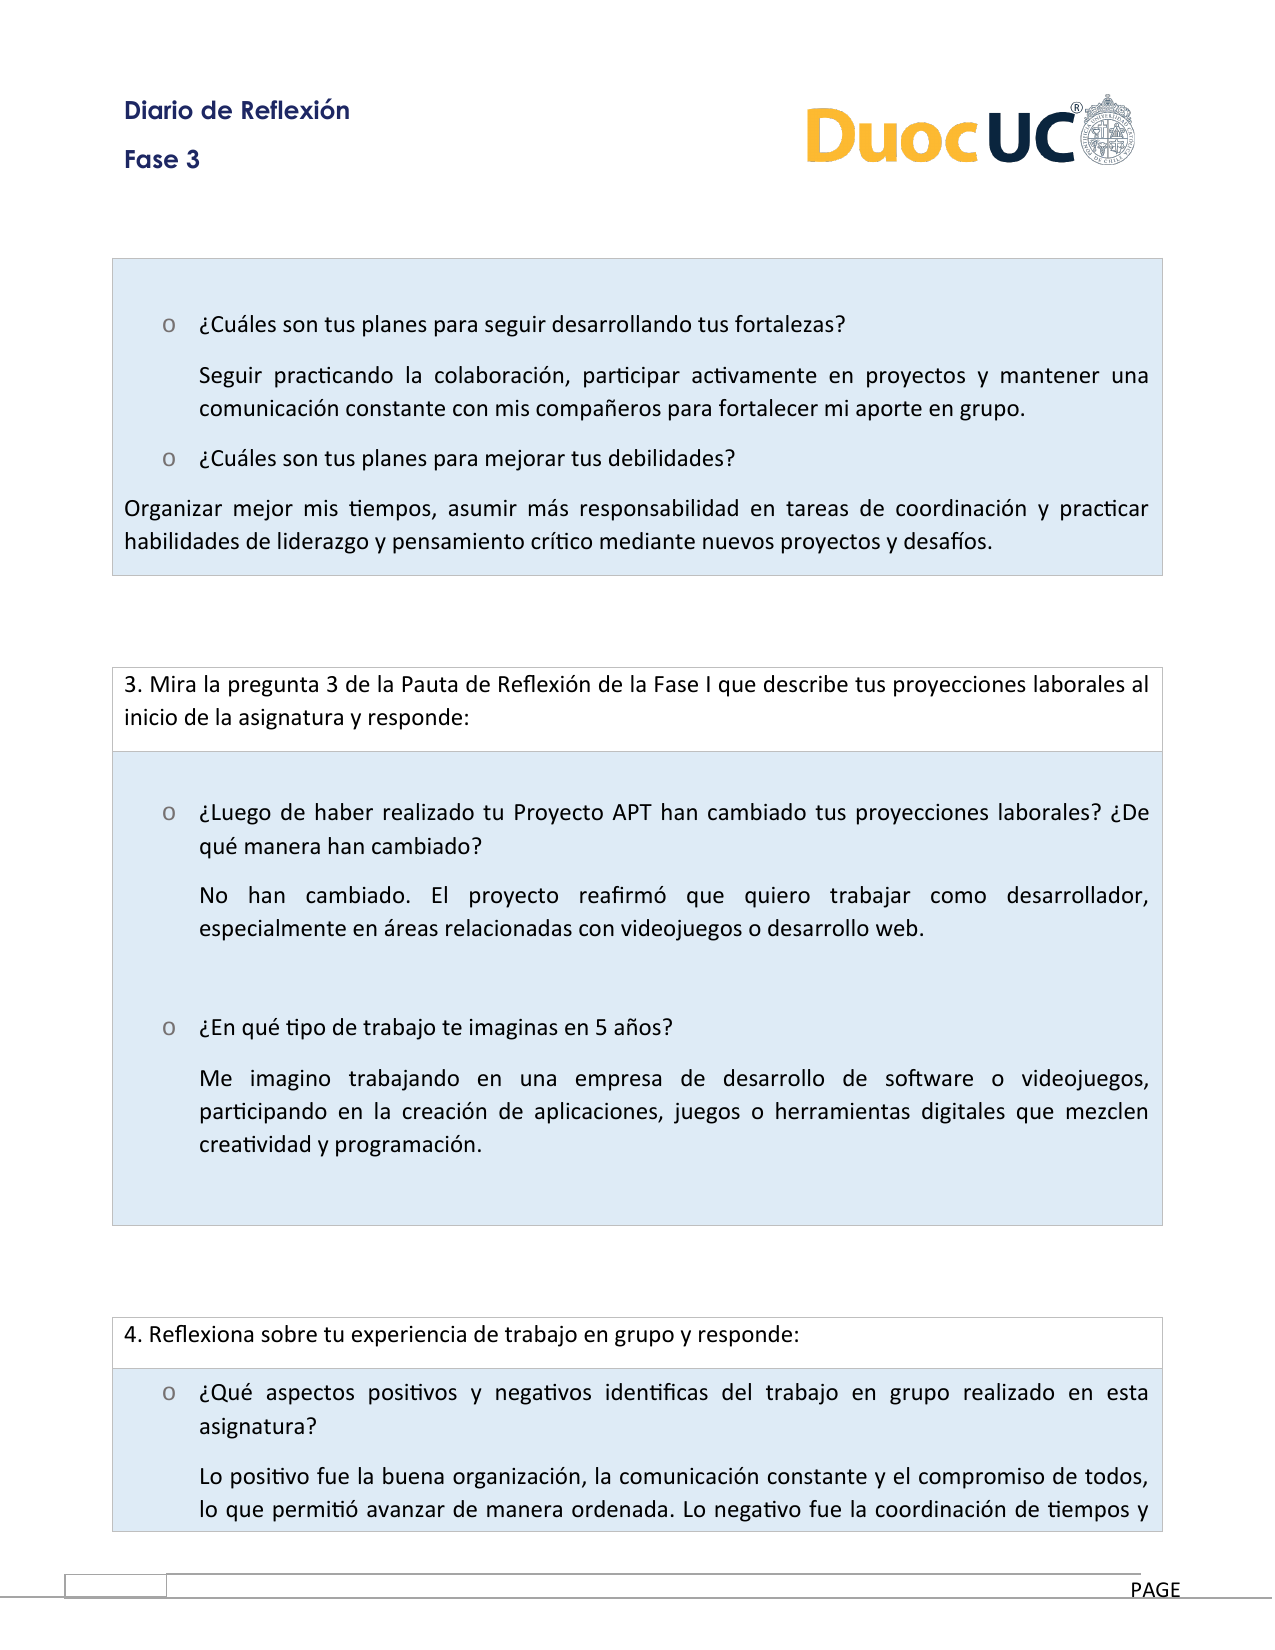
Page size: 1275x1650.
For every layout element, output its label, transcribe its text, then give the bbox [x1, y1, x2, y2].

picture [807, 94, 1135, 165]
table_cell ¿Luego de haber realizado tu Proyecto APT han cambiado tus proyecciones laborales? ¿De qué manera han cambiado? No han cambiado. El proyecto reafirmó que quiero trabajar como desarrollador, especialmente en áreas relacionadas con videojuegos o desarrollo web. ¿En qué tipo de trabajo te imaginas en 5 años? Me imagino trabajando en una empresa de desarrollo de software o videojuegos, participando en la creación de aplicaciones, juegos o herramientas digitales que mezclen creatividad y programación. [113, 752, 1162, 1225]
table_header 3. Mira la pregunta 3 de la Pauta de Reflexión de la Fase I que describe tus proyecciones laborales al inicio de la asignatura y responde: [113, 668, 1162, 751]
table_header 4. Reflexiona sobre tu experiencia de trabajo en grupo y responde: [113, 1318, 1162, 1367]
